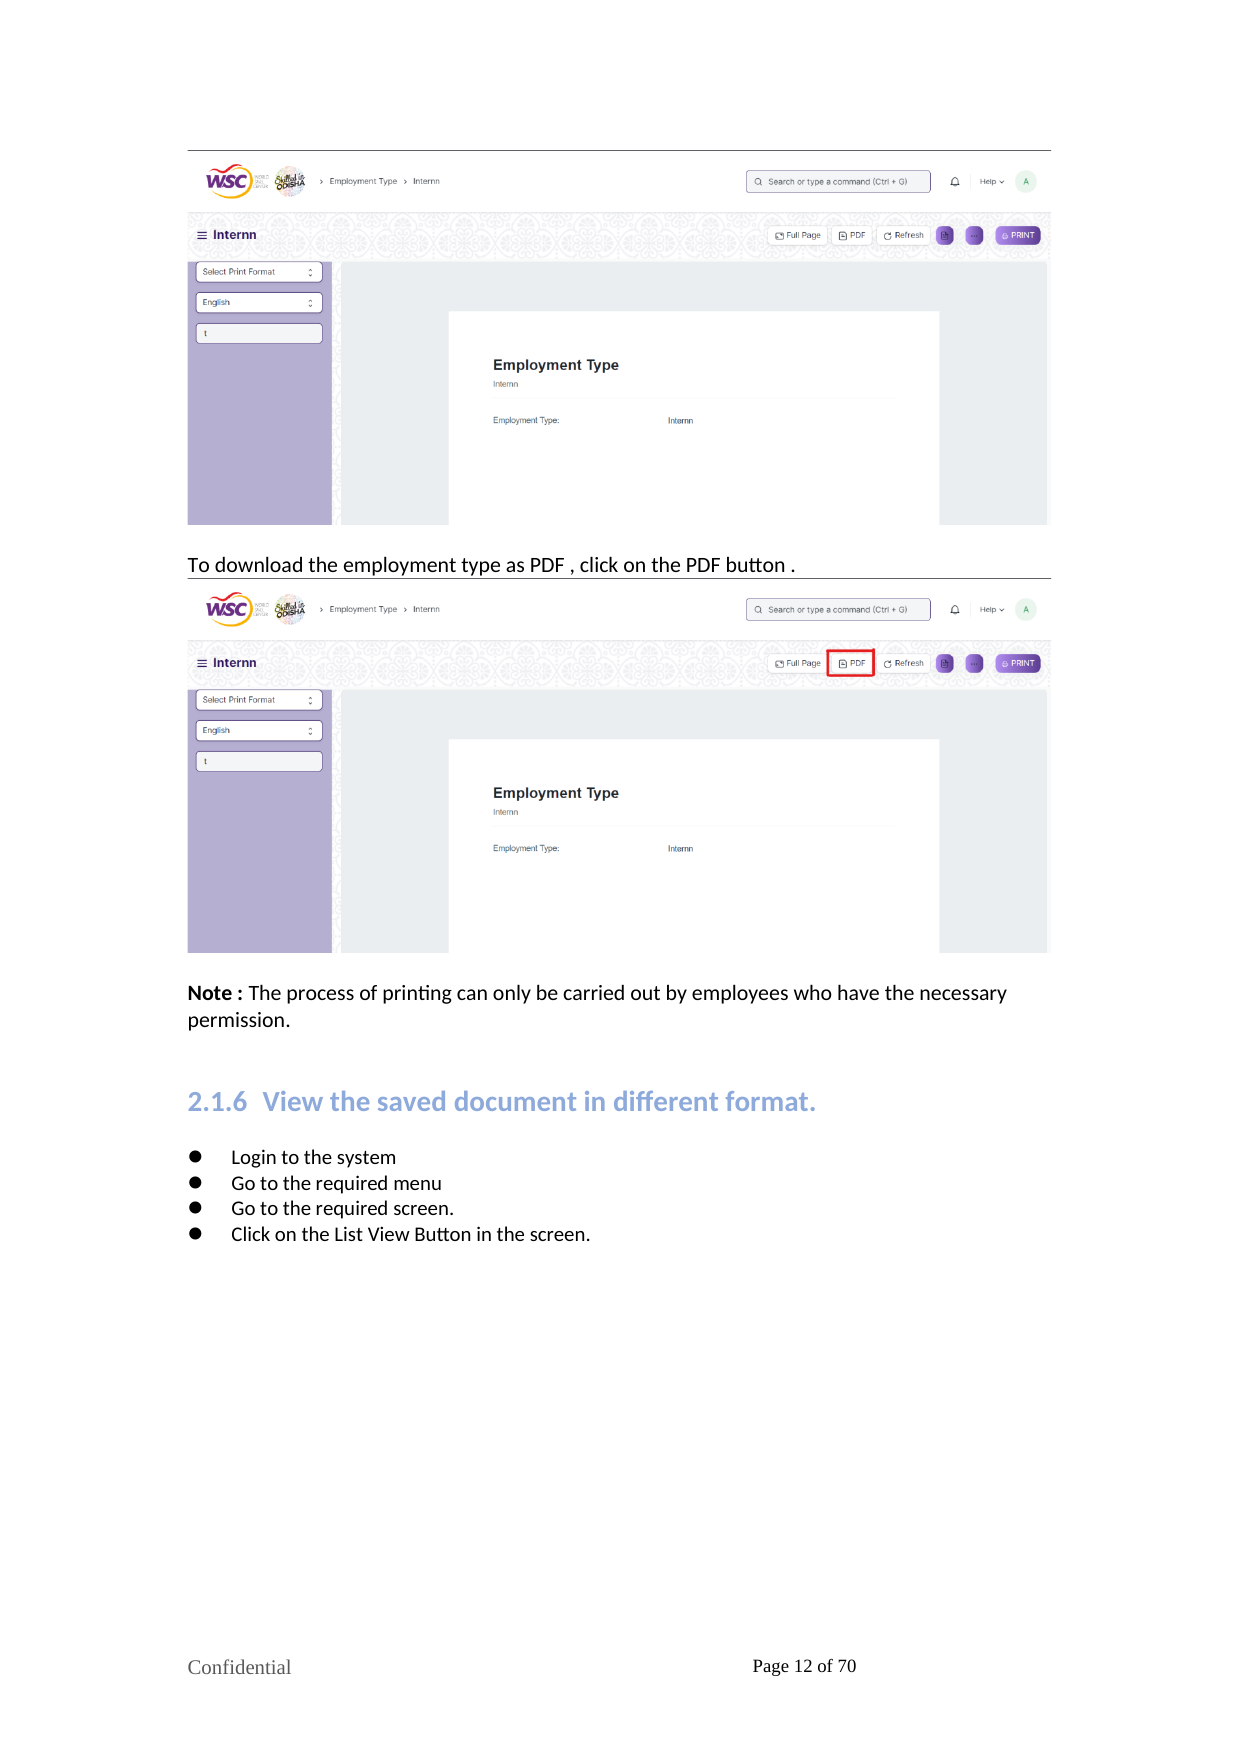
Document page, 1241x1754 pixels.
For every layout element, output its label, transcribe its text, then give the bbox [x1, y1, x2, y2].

picture [187, 150, 1052, 525]
picture [187, 578, 1052, 953]
text Note : The process of printing can only be carried out by employees who have the necessary permission. [187, 979, 1053, 1033]
list Click on the List View Button in the screen. [187, 1221, 1053, 1246]
subtitle View the saved document in different format. [187, 1083, 1053, 1119]
text To download the employment type as PDF , click on the PDF button . [187, 551, 1053, 578]
list Go to the required menu [187, 1170, 1053, 1195]
list Login to the system [187, 1144, 1053, 1170]
list Go to the required screen. [187, 1195, 1053, 1221]
